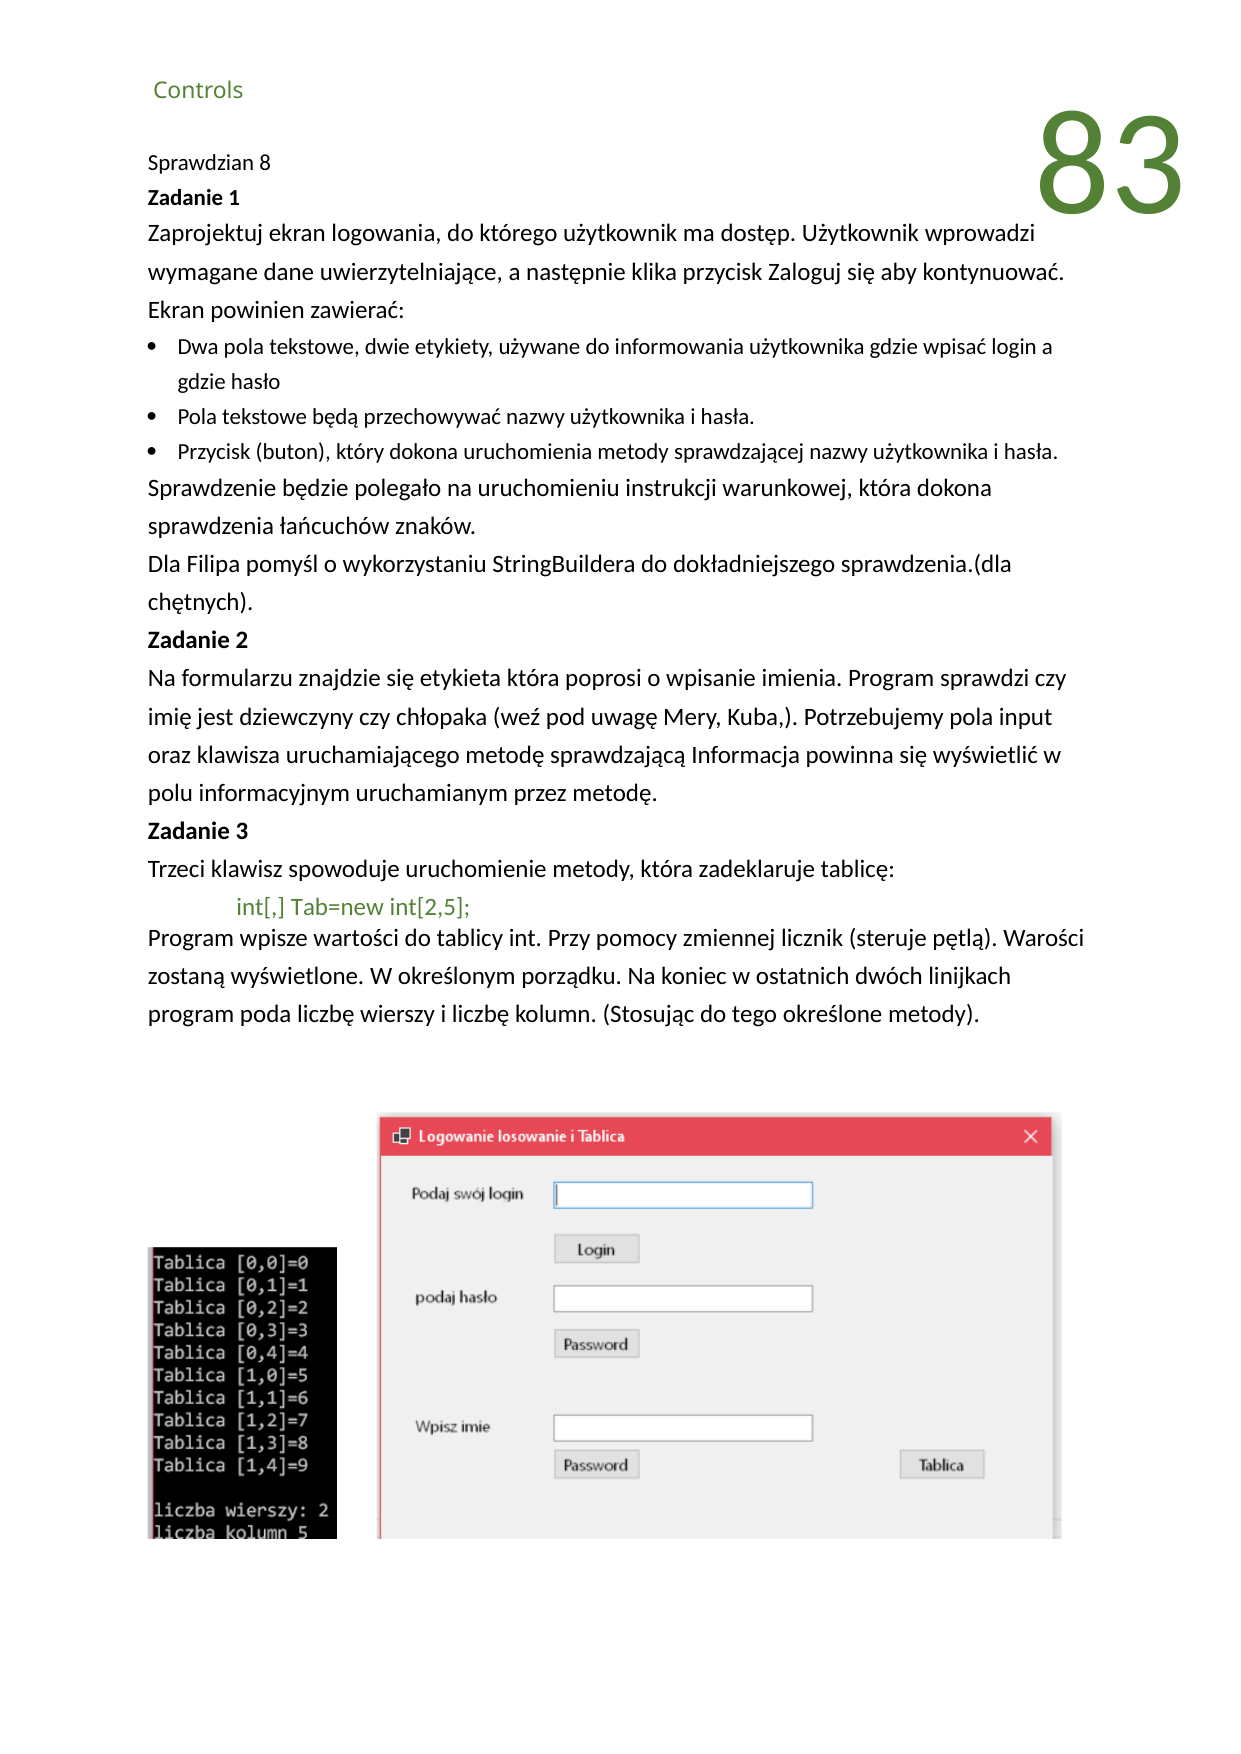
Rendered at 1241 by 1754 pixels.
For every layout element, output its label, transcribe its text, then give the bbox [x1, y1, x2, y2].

list Dwa pola tekstowe, dwie etykiety, używane do informowania użytkownika gdzie wpisać login a gdzie hasło [148, 332, 1093, 395]
picture [376, 1112, 1062, 1539]
text Sprawdzenie będzie polegało na uruchomieniu instrukcji warunkowej, która dokona sprawdzenia łańcuchów znaków. [148, 472, 1093, 541]
list Przycisk (buton), który dokona uruchomienia metody sprawdzającej nazwy użytkownika i hasła. [148, 437, 1093, 465]
text Zadanie 2 [148, 624, 1093, 655]
list Zadanie 1 [148, 183, 1093, 211]
list Zaprojektuj ekran logowania, do którego użytkownik ma dostęp. Użytkownik wprowadzi wymagane dane uwierzytelniające, a następnie klika przycisk Zaloguj się aby kontynuować. [148, 218, 1093, 286]
text Program wpisze wartości do tablicy int. Przy pomocy zmiennej licznik (steruje pętlą). Warości zostaną wyświetlone. W określonym porządku. Na koniec w ostatnich dwóch linijkach program poda liczbę wierszy i liczbę kolumn. (Stosując do tego określone metody). [148, 922, 1093, 1029]
text Zadanie 3 [148, 815, 1093, 846]
text int[,] Tab=new int[2,5]; [148, 891, 1093, 922]
text Dla Filipa pomyśl o wykorzystaniu StringBuildera do dokładniejszego sprawdzenia.(dla chętnych). [148, 548, 1093, 617]
list Pola tekstowe będą przechowywać nazwy użytkownika i hasła. [148, 402, 1093, 430]
text Trzeci klawisz spowoduje uruchomienie metody, która zadeklaruje tablicę: [148, 853, 1093, 884]
list Sprawdzian 8 [148, 148, 1093, 176]
list Ekran powinien zawierać: [148, 294, 1093, 324]
text Na formularzu znajdzie się etykieta która poprosi o wpisanie imienia. Program sprawdzi czy imię jest dziewczyny czy chłopaka (weź pod uwagę Mery, Kuba,). Potrzebujemy pola input oraz klawisza uruchamiającego metodę sprawdzającą Informacja powinna się wyświetlić w polu informacyjnym uruchamianym przez metodę. [148, 663, 1093, 807]
picture [147, 1245, 337, 1539]
